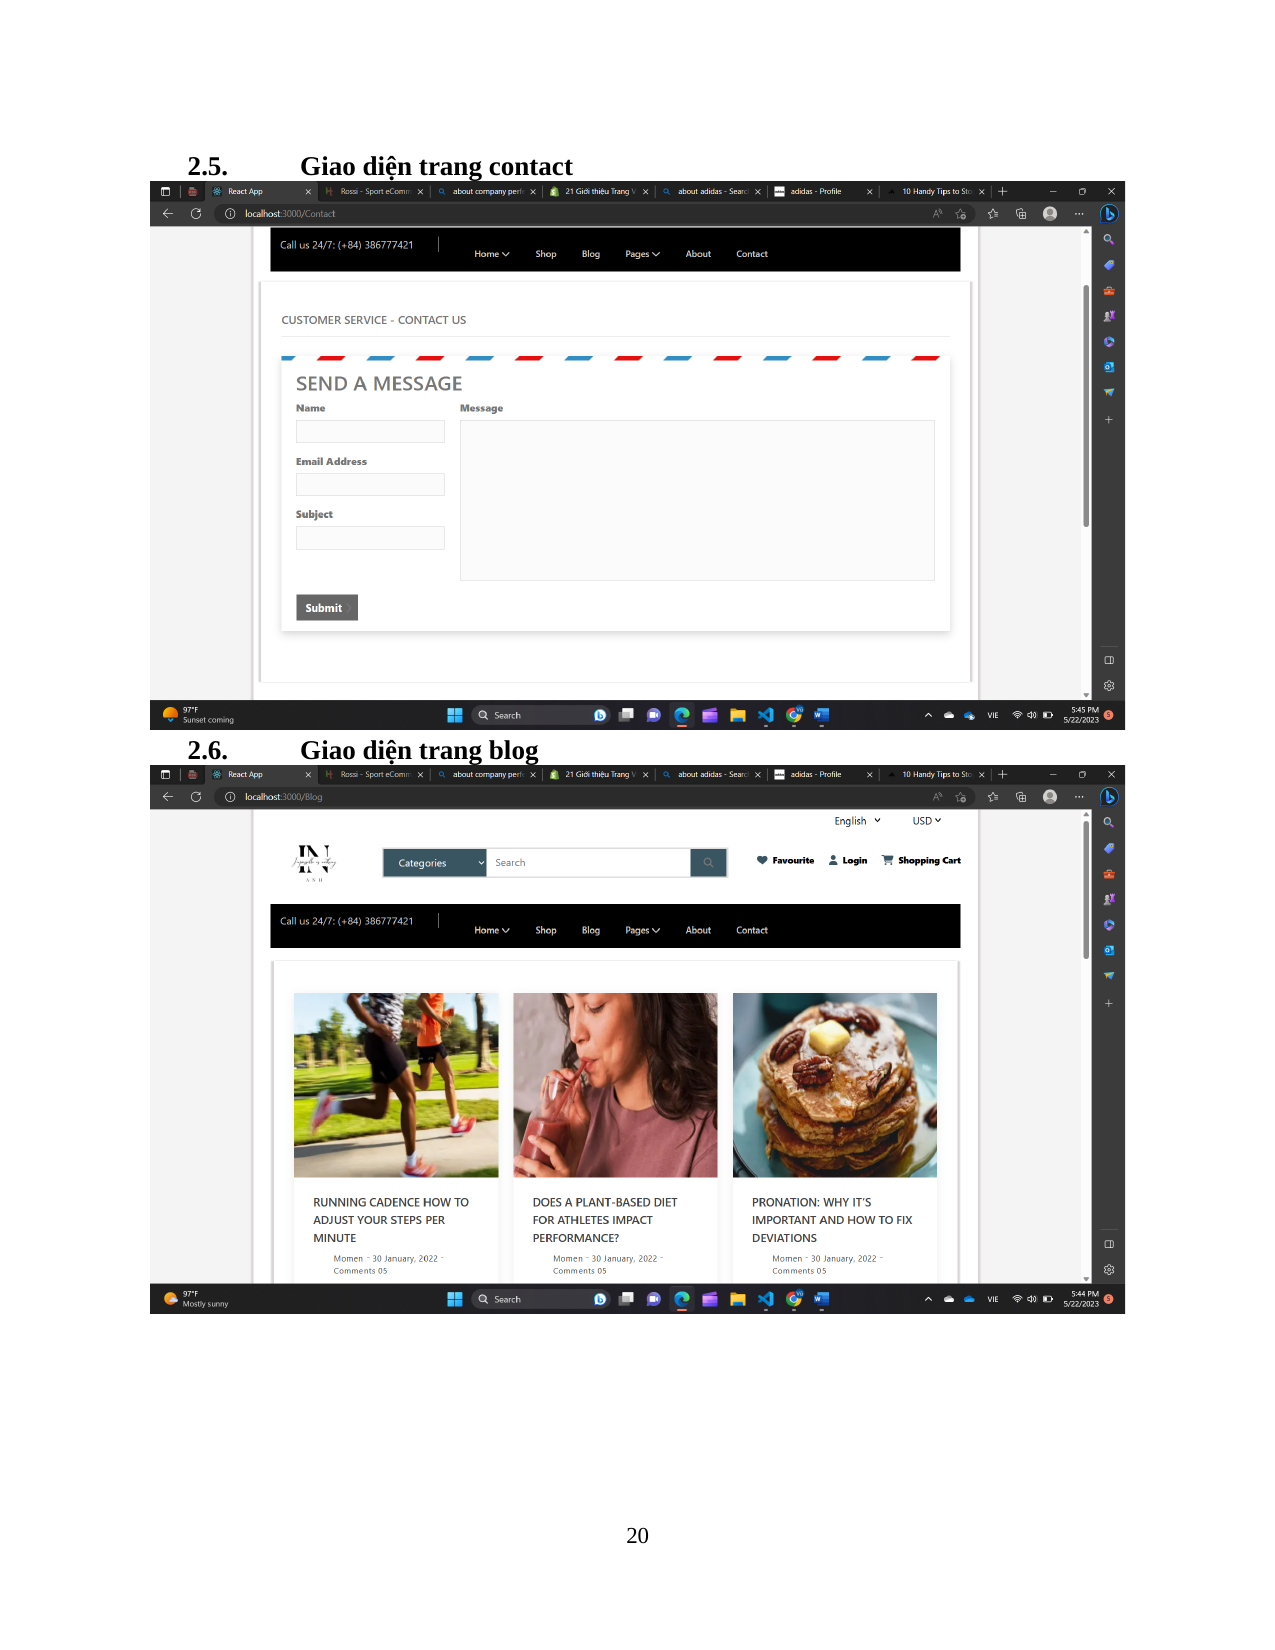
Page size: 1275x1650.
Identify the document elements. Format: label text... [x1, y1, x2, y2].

subtitle Giao diện trang contact [187, 150, 1125, 181]
picture [150, 181, 1125, 730]
picture [150, 765, 1125, 1314]
subtitle Giao diện trang blog [187, 734, 1125, 765]
